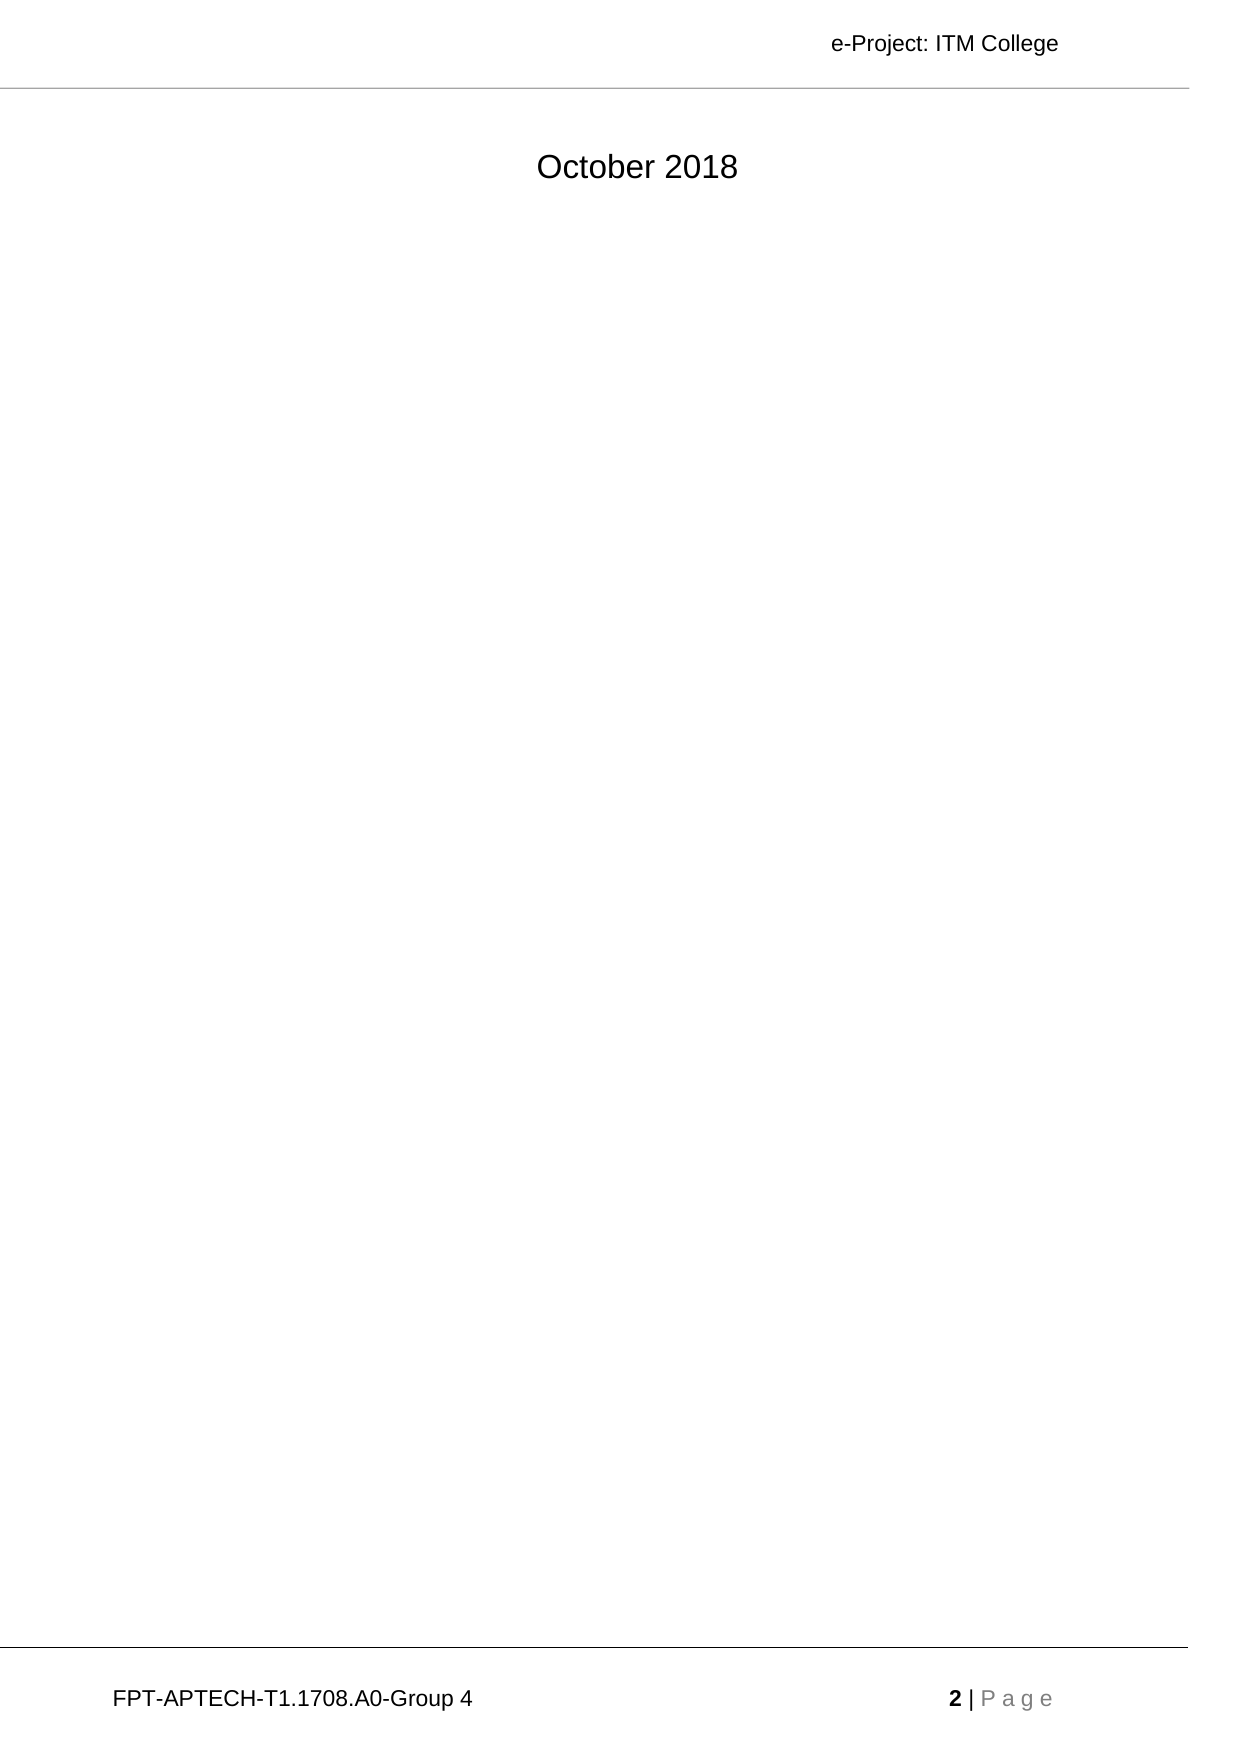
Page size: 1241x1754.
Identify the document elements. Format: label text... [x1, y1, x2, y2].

text October 2018 [112, 147, 1162, 185]
